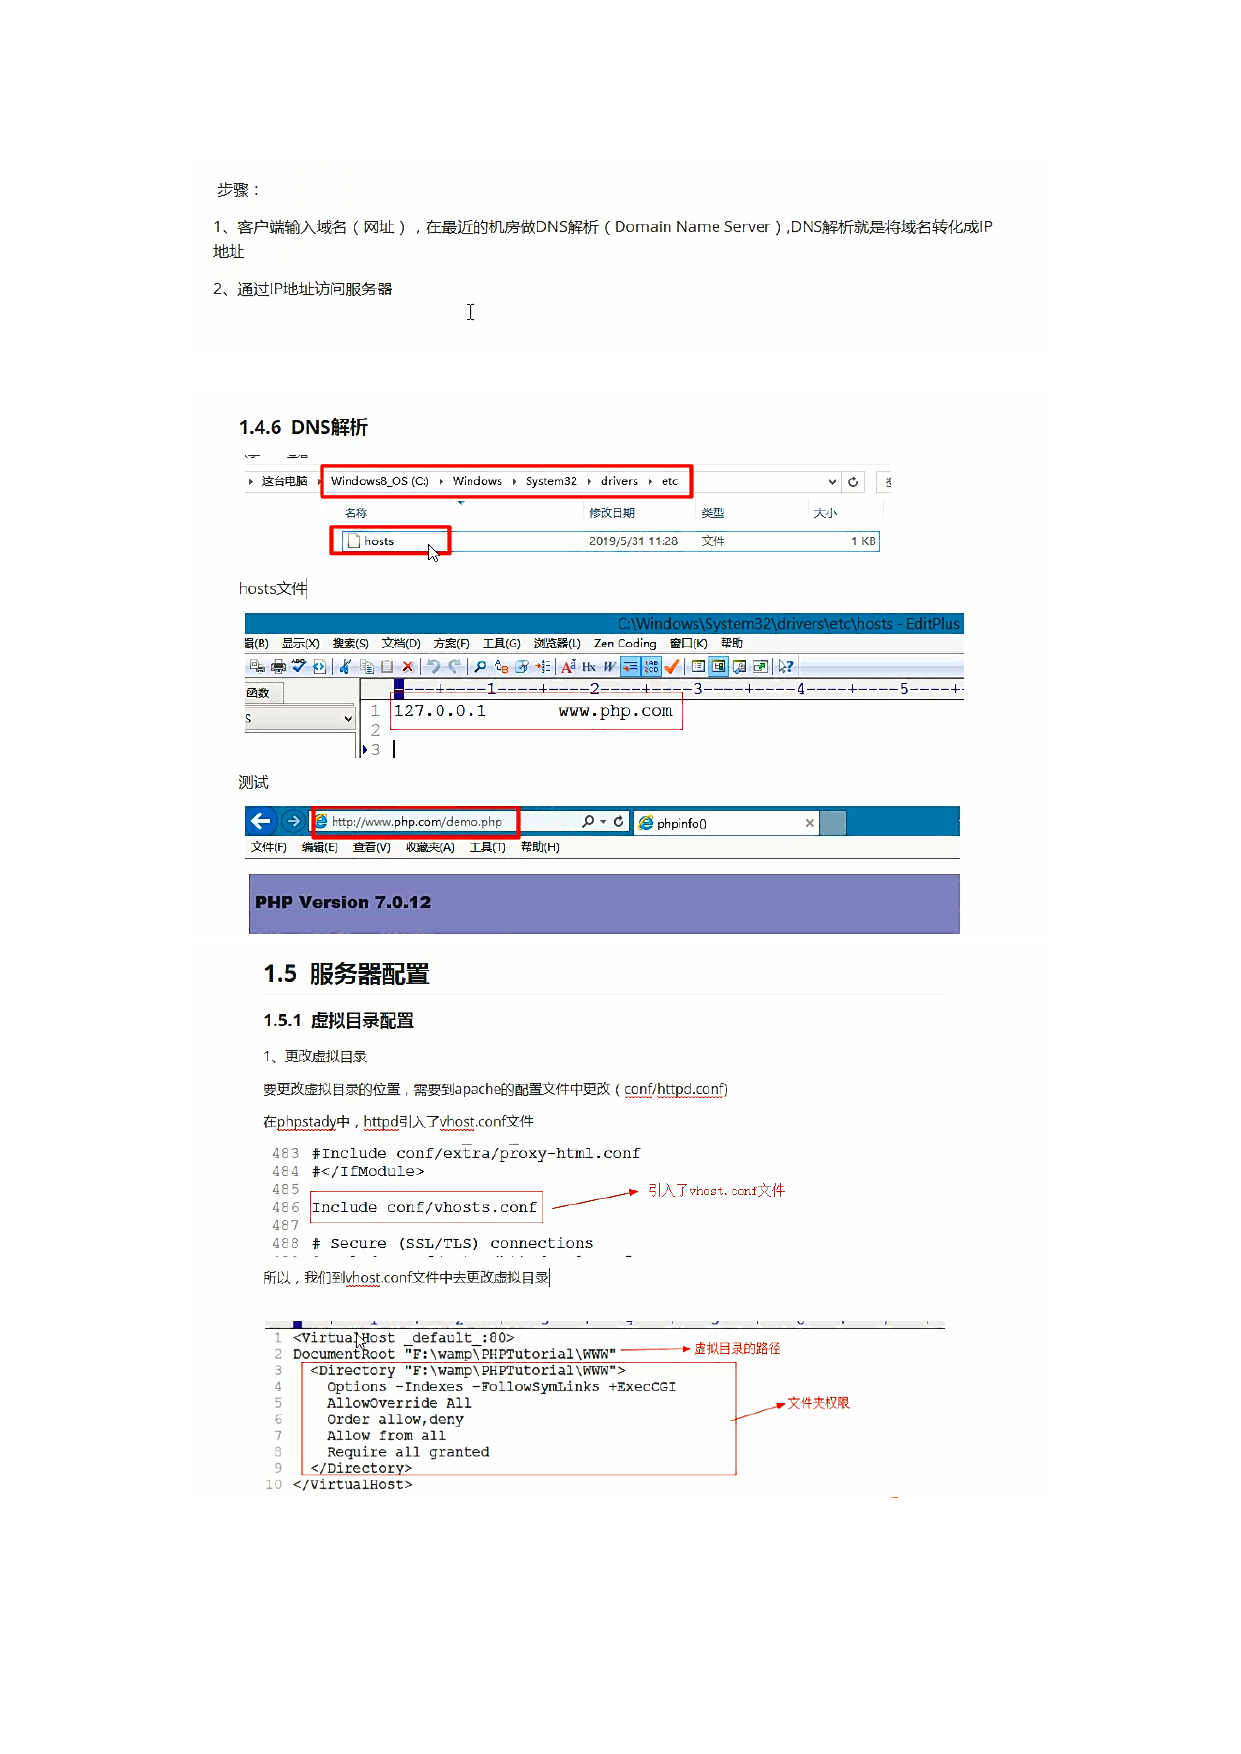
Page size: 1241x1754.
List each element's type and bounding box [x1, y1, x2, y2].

picture [187, 162, 1053, 353]
picture [187, 942, 1052, 1498]
picture [187, 389, 1052, 935]
